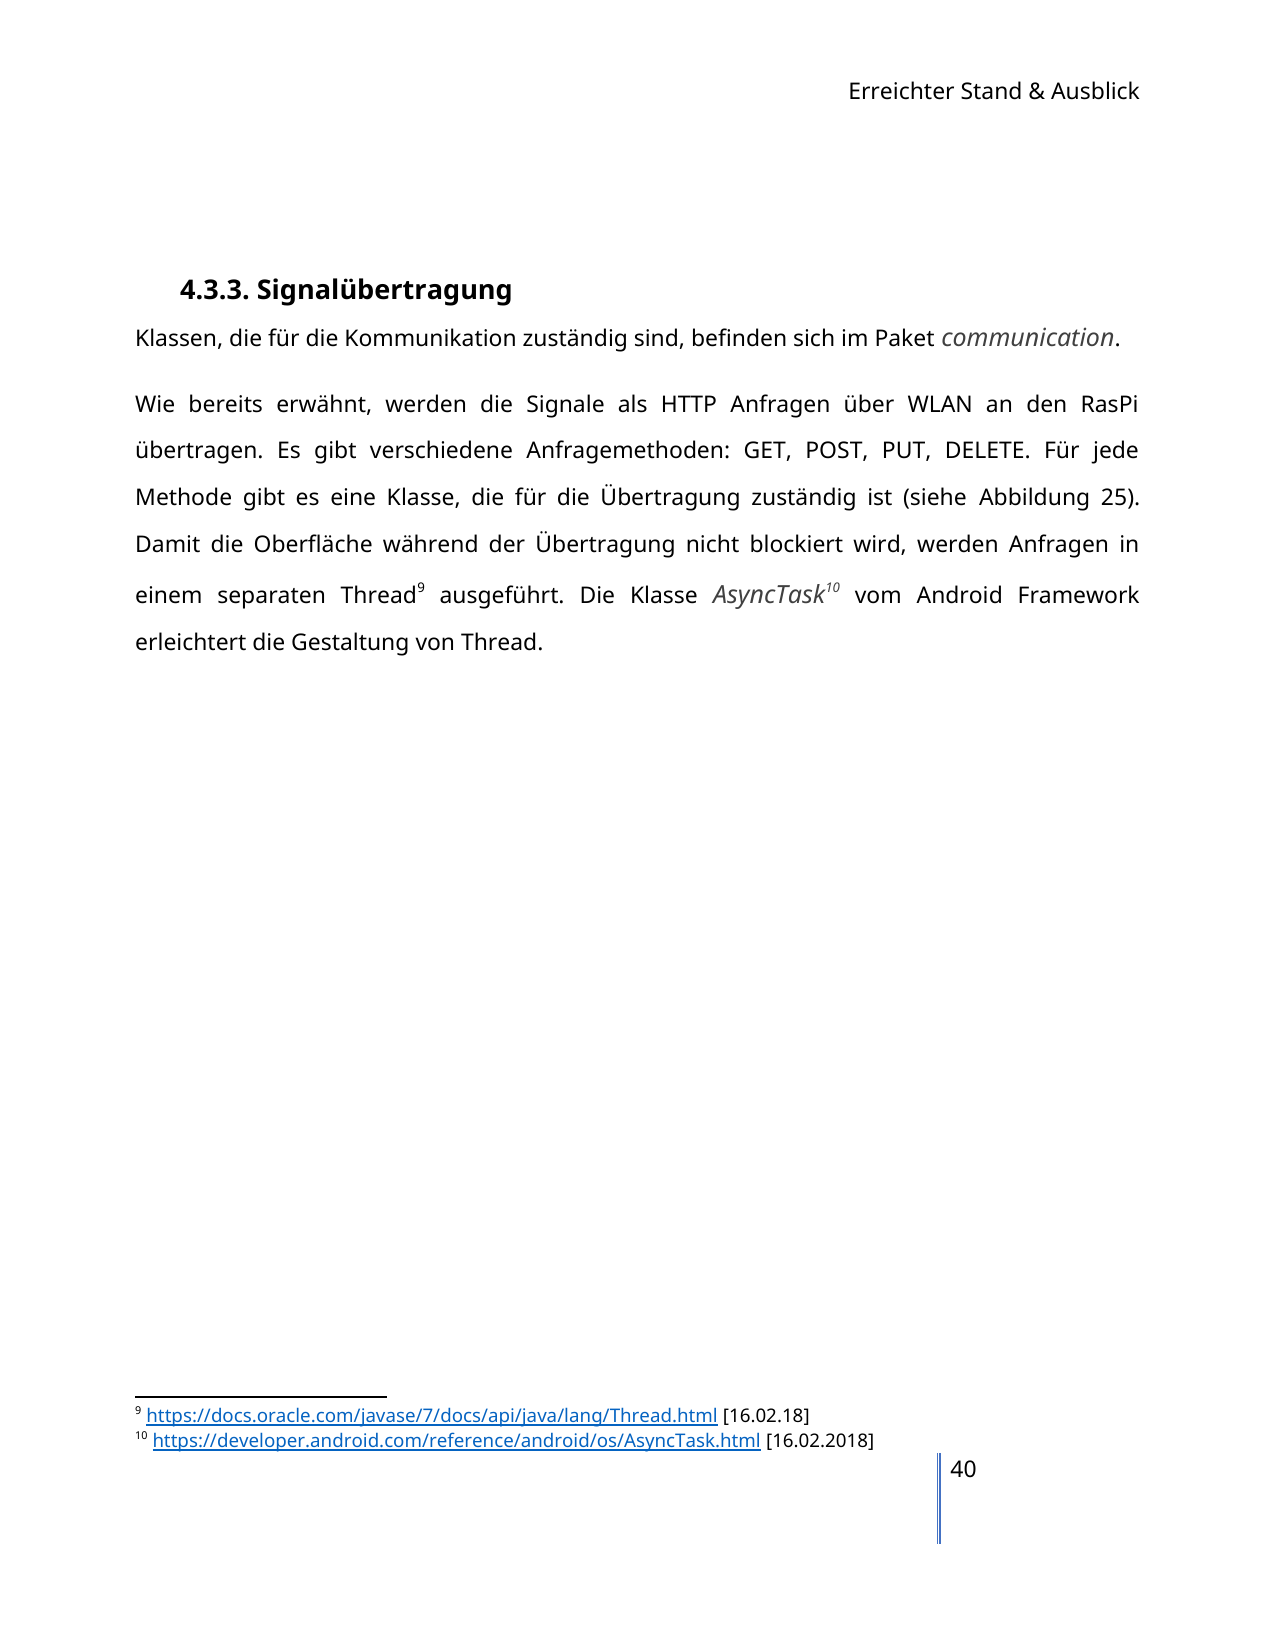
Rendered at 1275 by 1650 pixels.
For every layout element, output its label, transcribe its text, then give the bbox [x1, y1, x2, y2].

text Klassen, die für die Kommunikation zuständig sind, befinden sich im Paket communication. [135, 320, 1140, 354]
text Wie bereits erwähnt, werden die Signale als HTTP Anfragen über WLAN an den RasPi übertragen. Es gibt verschiedene Anfragemethoden: GET, POST, PUT, DELETE. Für jede Methode gibt es eine Klasse, die für die Übertragung zuständig ist (siehe Abbildung 25). Damit die Oberfläche während der Übertragung nicht blockiert wird, werden Anfragen in einem separaten Thread ausgeführt. Die Klasse AsyncTask vom Android Framework erleichtert die Gestaltung von Thread. [135, 387, 1140, 657]
subtitle Signalübertragung [180, 270, 1140, 307]
